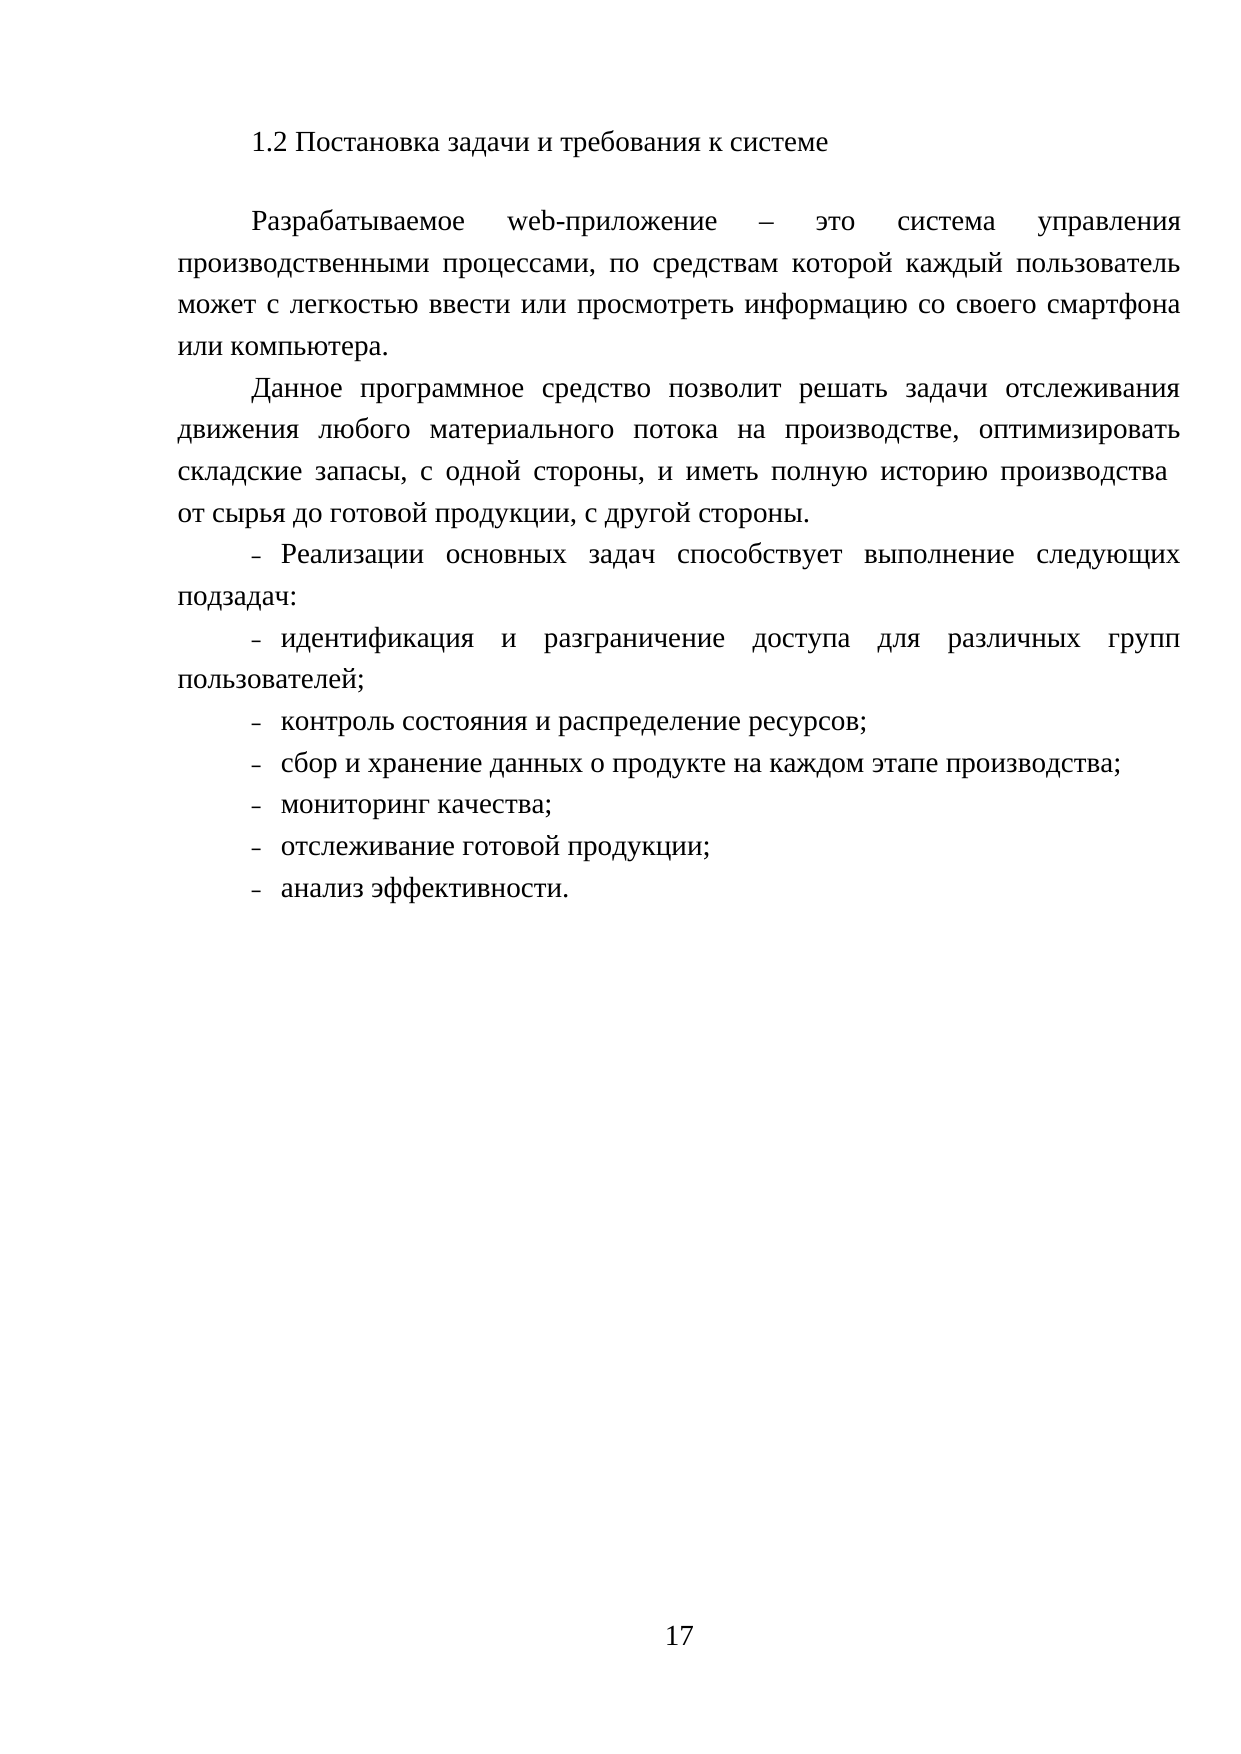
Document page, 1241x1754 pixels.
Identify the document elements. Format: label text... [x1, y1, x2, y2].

text Разрабатываемое web-приложение – это система управления производственными процессами, по средствам которой каждый пользователь может с легкостью ввести или просмотреть информацию со своего смартфона или компьютера. [177, 197, 1181, 364]
list мониторинг качества; [177, 781, 1181, 822]
list сбор и хранение данных о продукте на каждом этапе производства; [177, 739, 1181, 781]
list анализ эффективности. [177, 864, 1181, 906]
text 1.2 Постановка задачи и требования к системе [177, 118, 1181, 160]
list контроль состояния и распределение ресурсов; [177, 697, 1181, 739]
list отслеживание готовой продукции; [177, 822, 1181, 864]
text Данное программное средство позволит решать задачи отслеживания движения любого материального потока на производстве, оптимизировать складские запасы, с одной стороны, и иметь полную историю производства от сырья до готовой продукции, с другой стороны. [177, 364, 1181, 531]
list идентификация и разграничение доступа для различных групп пользователей; [177, 614, 1181, 697]
list Реализации основных задач способствует выполнение следующих подзадач: [177, 531, 1181, 614]
